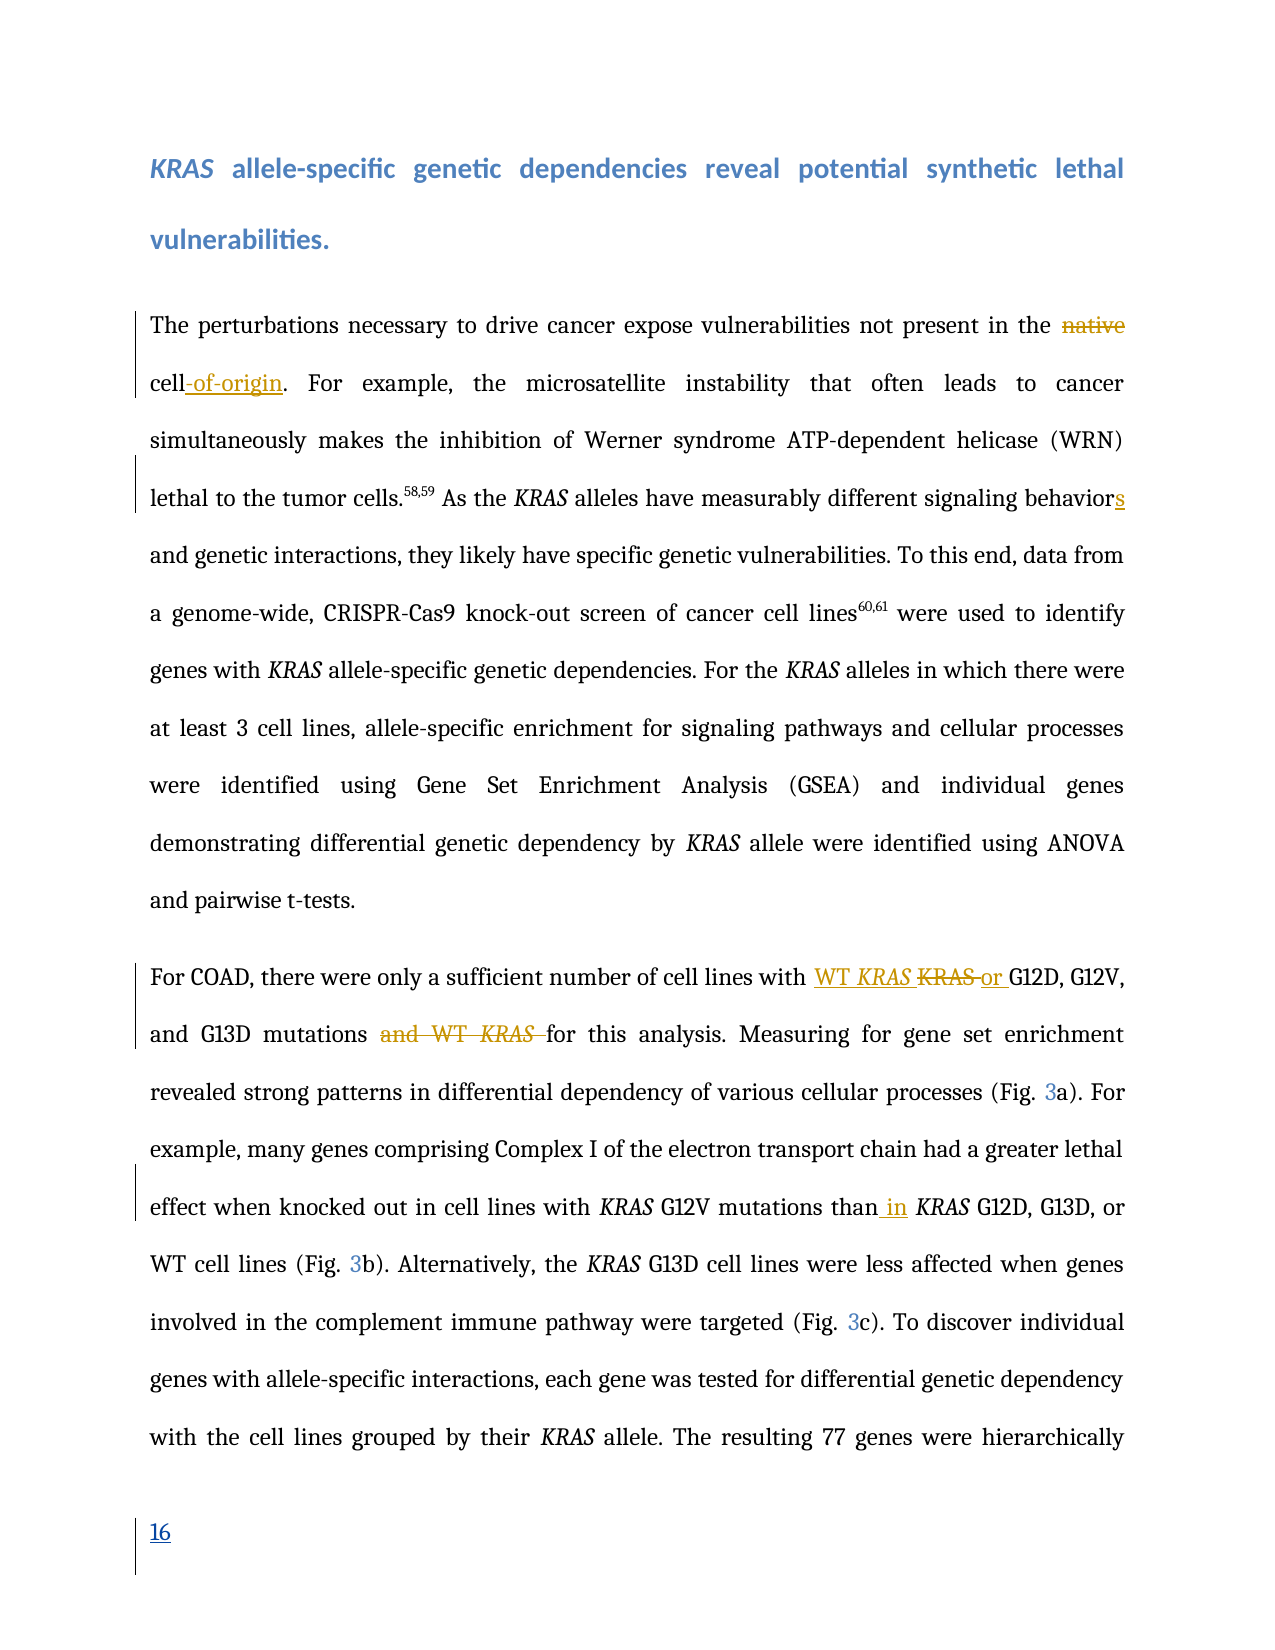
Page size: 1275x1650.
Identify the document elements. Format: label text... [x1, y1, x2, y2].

subtitle KRAS allele-specific genetic dependencies reveal potential synthetic lethal vulnerabilities. [150, 150, 1125, 257]
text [150, 962, 1125, 1451]
text The perturbations necessary to drive cancer expose vulnerabilities not present in the cell. For example, the microsatellite instability that often leads to cancer simultaneously makes the inhibition of Werner syndrome ATP-dependent helicase (WRN) lethal to the tumor cells.58,59 As the KRAS alleles have measurably different signaling behavior and genetic interactions, they likely have specific genetic vulnerabilities. To this end, data from a genome-wide, CRISPR-Cas9 knock-out screen of cancer cell lines60,61 were used to identify genes with KRAS allele-specific genetic dependencies. For the KRAS alleles in which there were at least 3 cell lines, allele-specific enrichment for signaling pathways and cellular processes were identified using Gene Set Enrichment Analysis (GSEA) and individual genes demonstrating differential genetic dependency by KRAS allele were identified using ANOVA and pairwise t-tests. [150, 311, 1125, 915]
